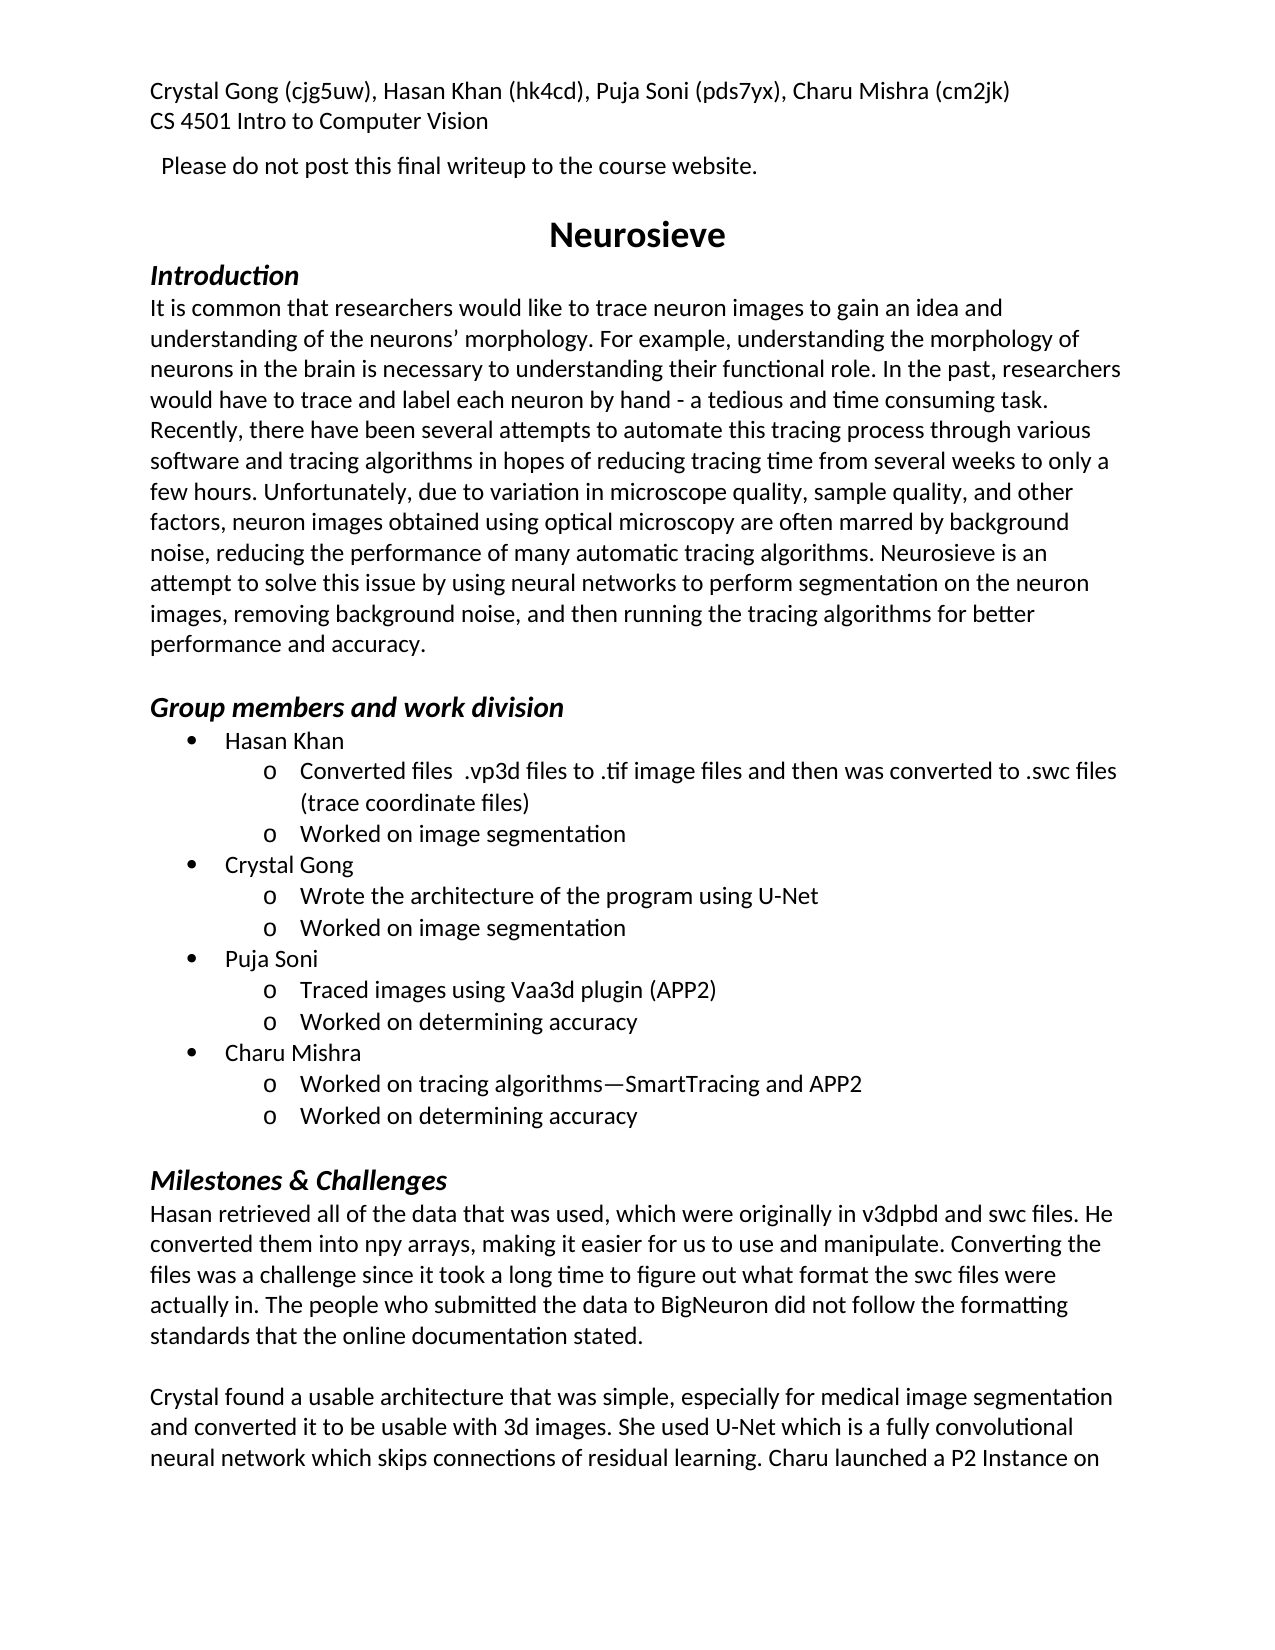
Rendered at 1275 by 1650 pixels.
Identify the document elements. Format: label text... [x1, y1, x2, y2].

text Milestones & Challenges [150, 1162, 1125, 1198]
list Worked on tracing algorithms—SmartTracing and APP2 [262, 1068, 1125, 1100]
list Crystal Gong [187, 849, 1125, 880]
list Converted files .vp3d files to .tif image files and then was converted to .swc files (trace coordinate files) [262, 755, 1125, 818]
list Hasan Khan [187, 725, 1125, 755]
text Please do not post this final writeup to the course website. [150, 150, 1125, 181]
list Charu Mishra [187, 1038, 1125, 1068]
text Introduction [150, 257, 1125, 292]
list Wrote the architecture of the program using U-Net [262, 880, 1125, 912]
list Worked on image segmentation [262, 912, 1125, 943]
text Neurosieve [150, 211, 1125, 257]
list Puja Soni [187, 943, 1125, 974]
text Hasan retrieved all of the data that was used, which were originally in v3dpbd and swc files. He converted them into npy arrays, making it easier for us to use and manipulate. Converting the files was a challenge since it took a long time to figure out what format the swc files were actually in. The people who submitted the data to BigNeuron did not follow the formatting standards that the online documentation stated. [150, 1198, 1125, 1350]
list Worked on determining accuracy [262, 1100, 1125, 1132]
list Worked on image segmentation [262, 818, 1125, 849]
text Group members and work division [150, 689, 1125, 725]
list Traced images using Vaa3d plugin (APP2) [262, 974, 1125, 1006]
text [150, 1381, 1125, 1472]
text It is common that researchers would like to trace neuron images to gain an idea and understanding of the neurons’ morphology. For example, understanding the morphology of neurons in the brain is necessary to understanding their functional role. In the past, researchers would have to trace and label each neuron by hand - a tedious and time consuming task. Recently, there have been several attempts to automate this tracing process through various software and tracing algorithms in hopes of reducing tracing time from several weeks to only a few hours. Unfortunately, due to variation in microscope quality, sample quality, and other factors, neuron images obtained using optical microscopy are often marred by background noise, reducing the performance of many automatic tracing algorithms. Neurosieve is an attempt to solve this issue by using neural networks to perform segmentation on the neuron images, removing background noise, and then running the tracing algorithms for better performance and accuracy. [150, 292, 1125, 659]
list Worked on determining accuracy [262, 1006, 1125, 1038]
